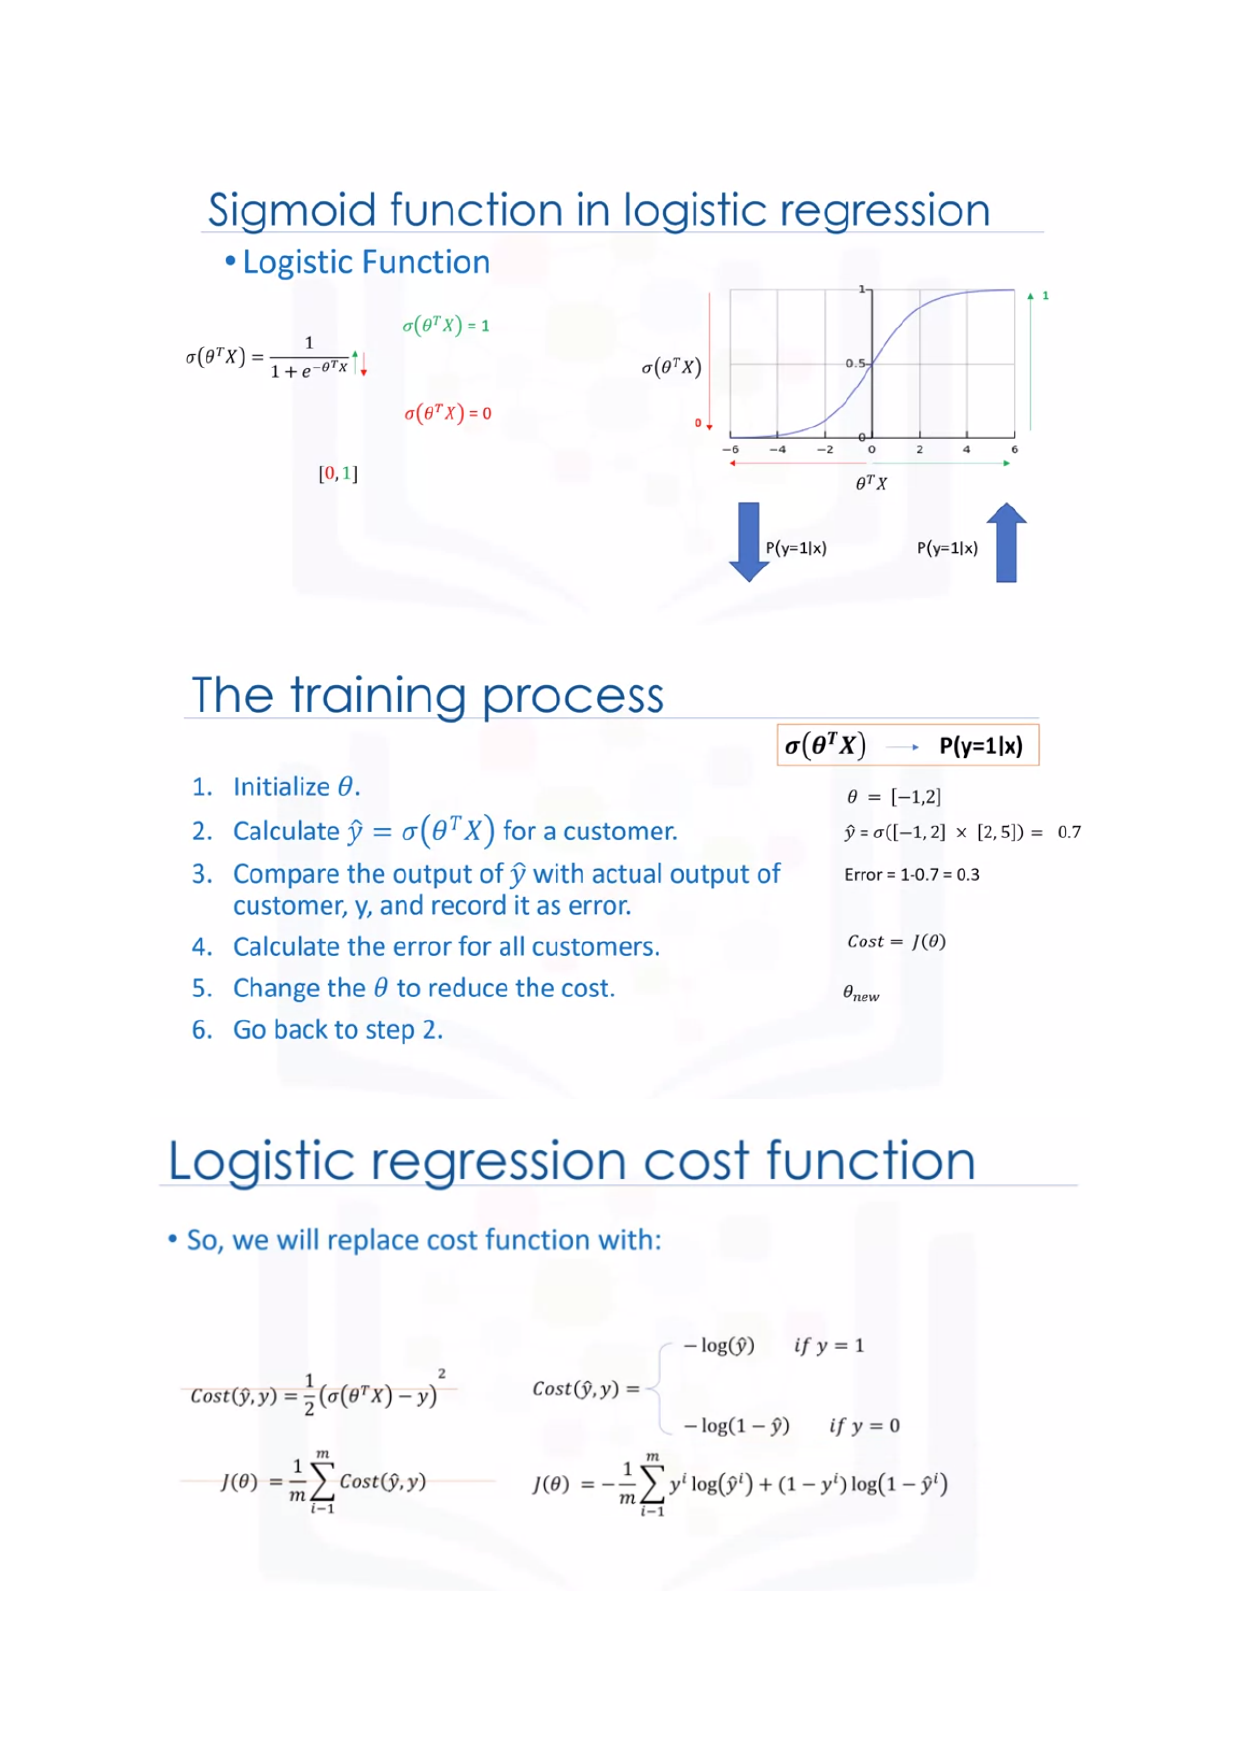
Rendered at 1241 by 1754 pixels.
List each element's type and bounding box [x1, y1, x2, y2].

picture [150, 150, 1091, 626]
picture [150, 627, 1091, 1099]
picture [150, 1117, 1091, 1591]
